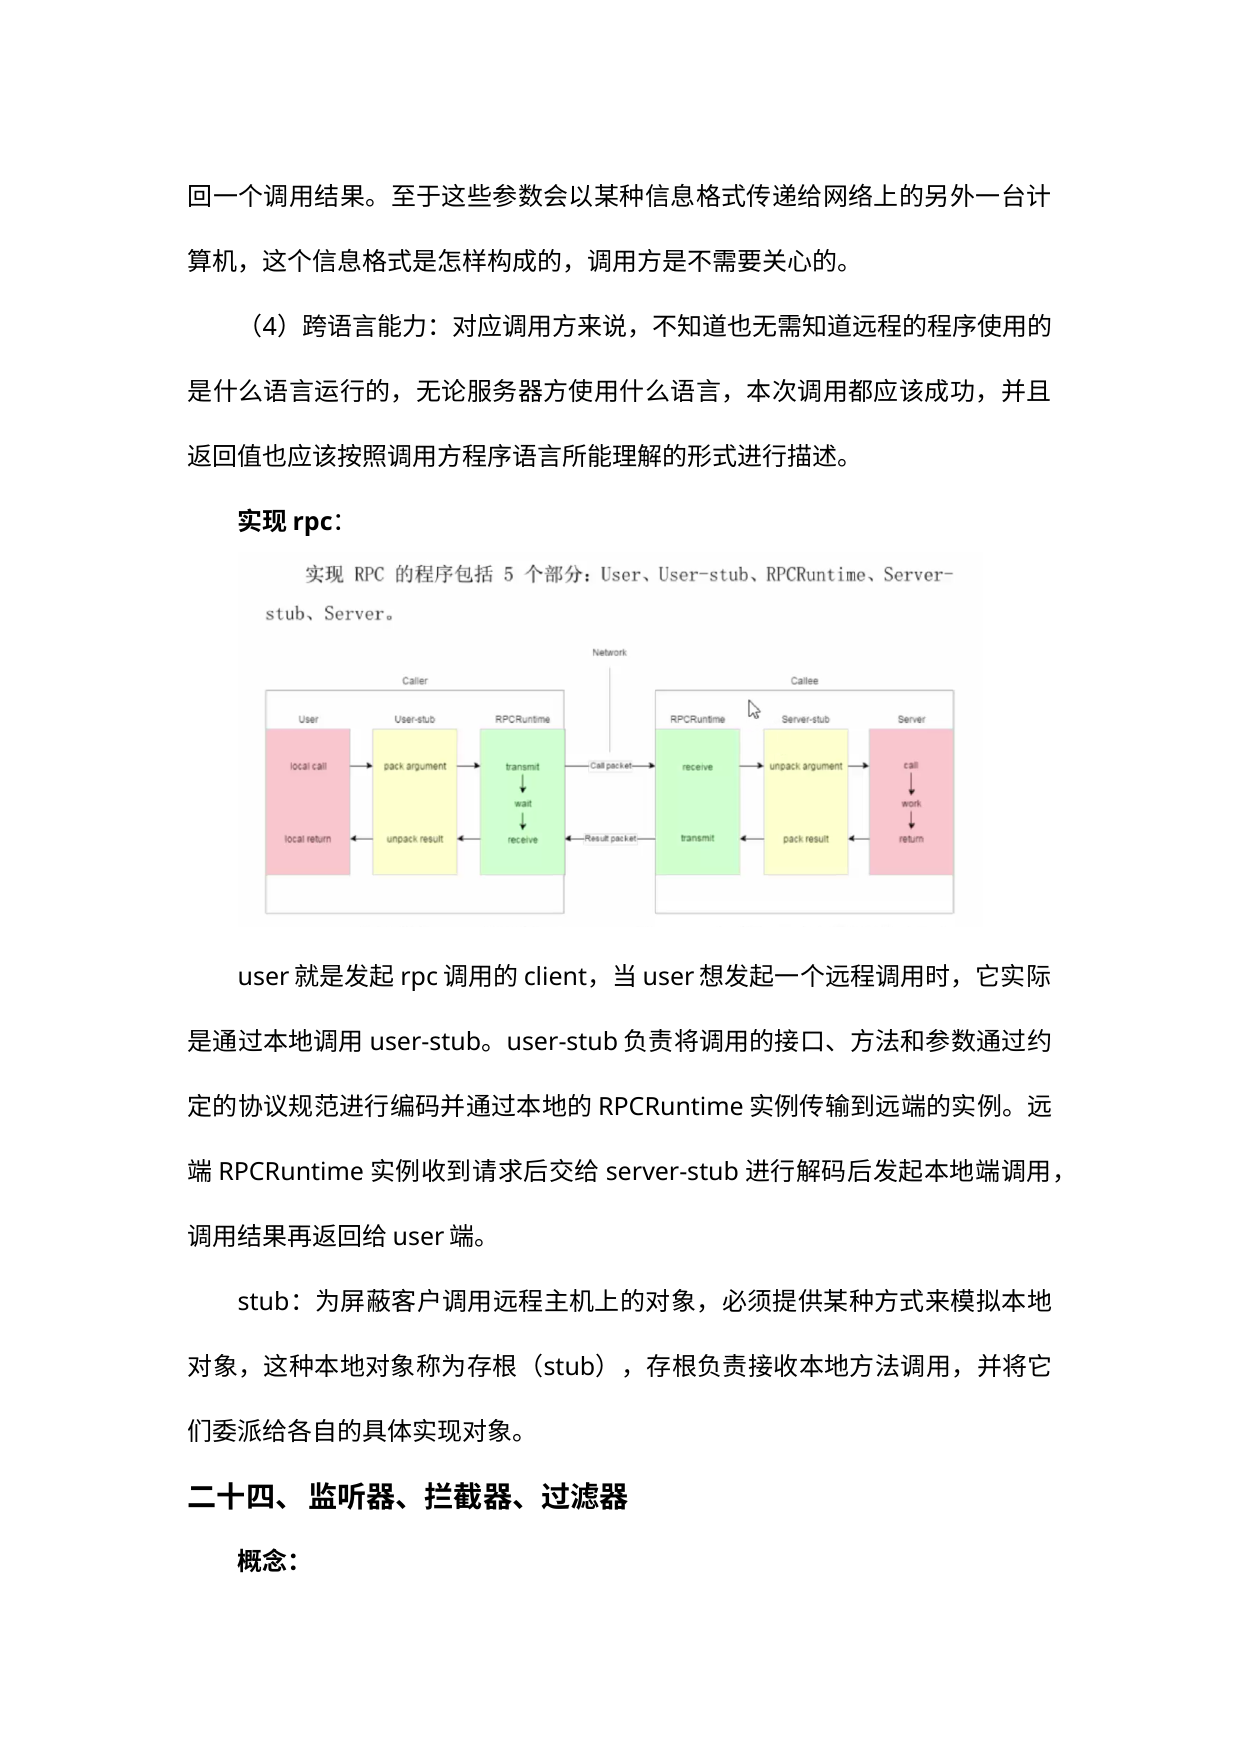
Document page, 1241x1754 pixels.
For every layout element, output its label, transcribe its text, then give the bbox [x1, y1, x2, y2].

text stub：为屏蔽客户调用远程主机上的对象，必须提供某种方式来模拟本地对象，这种本地对象称为存根（stub），存根负责接收本地方法调用，并将它们委派给各自的具体实现对象。 [187, 1267, 1053, 1462]
text 实现rpc： [187, 487, 1053, 552]
text （4）跨语言能力：对应调用方来说，不知道也无需知道远程的程序使用的是什么语言运行的，无论服务器方使用什么语言，本次调用都应该成功，并且返回值也应该按照调用方程序语言所能理解的形式进行描述。 [187, 292, 1053, 487]
picture [237, 552, 984, 927]
text user就是发起rpc调用的client，当user想发起一个远程调用时，它实际是通过本地调用user-stub。user-stub负责将调用的接口、方法和参数通过约定的协议规范进行编码并通过本地的RPCRuntime实例传输到远端的实例。远端RPCRuntime实例收到请求后交给server-stub进行解码后发起本地端调用，调用结果再返回给user端。 [187, 942, 1053, 1267]
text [187, 162, 1053, 292]
text 概念： [187, 1527, 1053, 1592]
list 监听器、拦截器、过滤器 [187, 1462, 1053, 1527]
